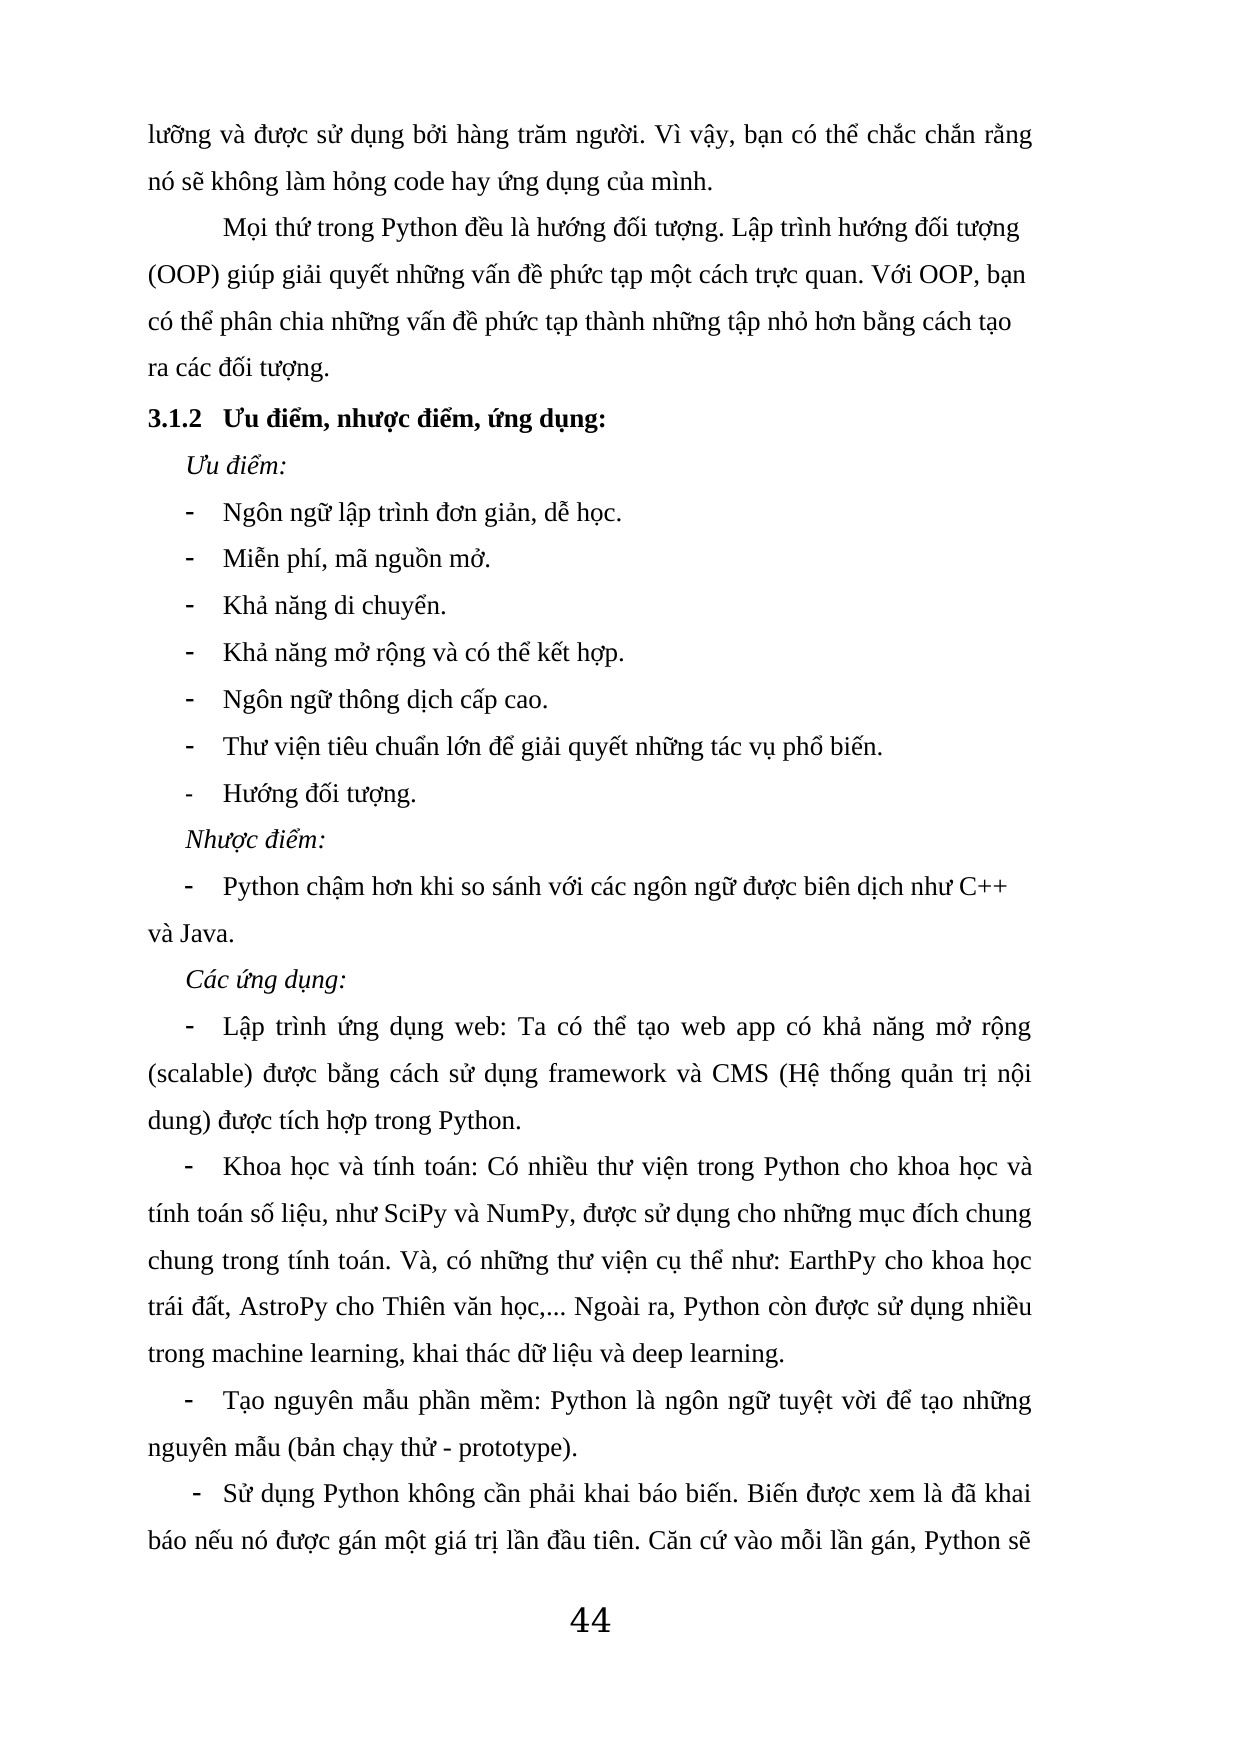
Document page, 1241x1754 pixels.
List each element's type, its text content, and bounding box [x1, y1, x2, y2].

text Các ứng dụng: [185, 964, 1033, 995]
list Tạo nguyên mẫu phần mềm: Python là ngôn ngữ tuyệt vời để tạo những nguyên mẫu (bản chạy thử - prototype). [148, 1384, 1033, 1462]
text Mọi thứ trong Python đều là hướng đối tượng. Lập trình hướng đối tượng (OOP) giúp giải quyết những vấn đề phức tạp một cách trực quan. Với OOP, bạn có thể phân chia những vấn đề phức tạp thành những tập nhỏ hơn bằng cách tạo ra các đối tượng. [148, 211, 1033, 383]
list Hướng đối tượng. [185, 777, 1033, 808]
list Lập trình ứng dụng web: Ta có thể tạo web app có khả năng mở rộng (scalable) được bằng cách sử dụng framework và CMS (Hệ thống quản trị nội dung) được tích hợp trong Python. [148, 1010, 1033, 1135]
text Ưu điểm: [185, 449, 1033, 480]
subtitle Ưu điểm, nhược điểm, ứng dụng: [148, 402, 1033, 433]
list Miễn phí, mã nguồn mở. [185, 542, 1033, 574]
list Khả năng di chuyển. [185, 589, 1033, 621]
list Khả năng mở rộng và có thể kết hợp. [185, 636, 1033, 667]
list Khoa học và tính toán: Có nhiều thư viện trong Python cho khoa học và tính toán số liệu, như SciPy và NumPy, được sử dụng cho những mục đích chung chung trong tính toán. Và, có những thư viện cụ thể như: EarthPy cho khoa học trái đất, AstroPy cho Thiên văn học,... Ngoài ra, Python còn được sử dụng nhiều trong machine learning, khai thác dữ liệu và deep learning. [148, 1150, 1033, 1368]
list Python chậm hơn khi so sánh với các ngôn ngữ được biên dịch như C++ và Java. [148, 870, 1033, 948]
list Ngôn ngữ lập trình đơn giản, dễ học. [185, 496, 1033, 527]
list Thư viện tiêu chuẩn lớn để giải quyết những tác vụ phổ biến. [185, 730, 1033, 761]
text Nhược điểm: [185, 823, 1033, 855]
list Ngôn ngữ thông dịch cấp cao. [185, 683, 1033, 714]
